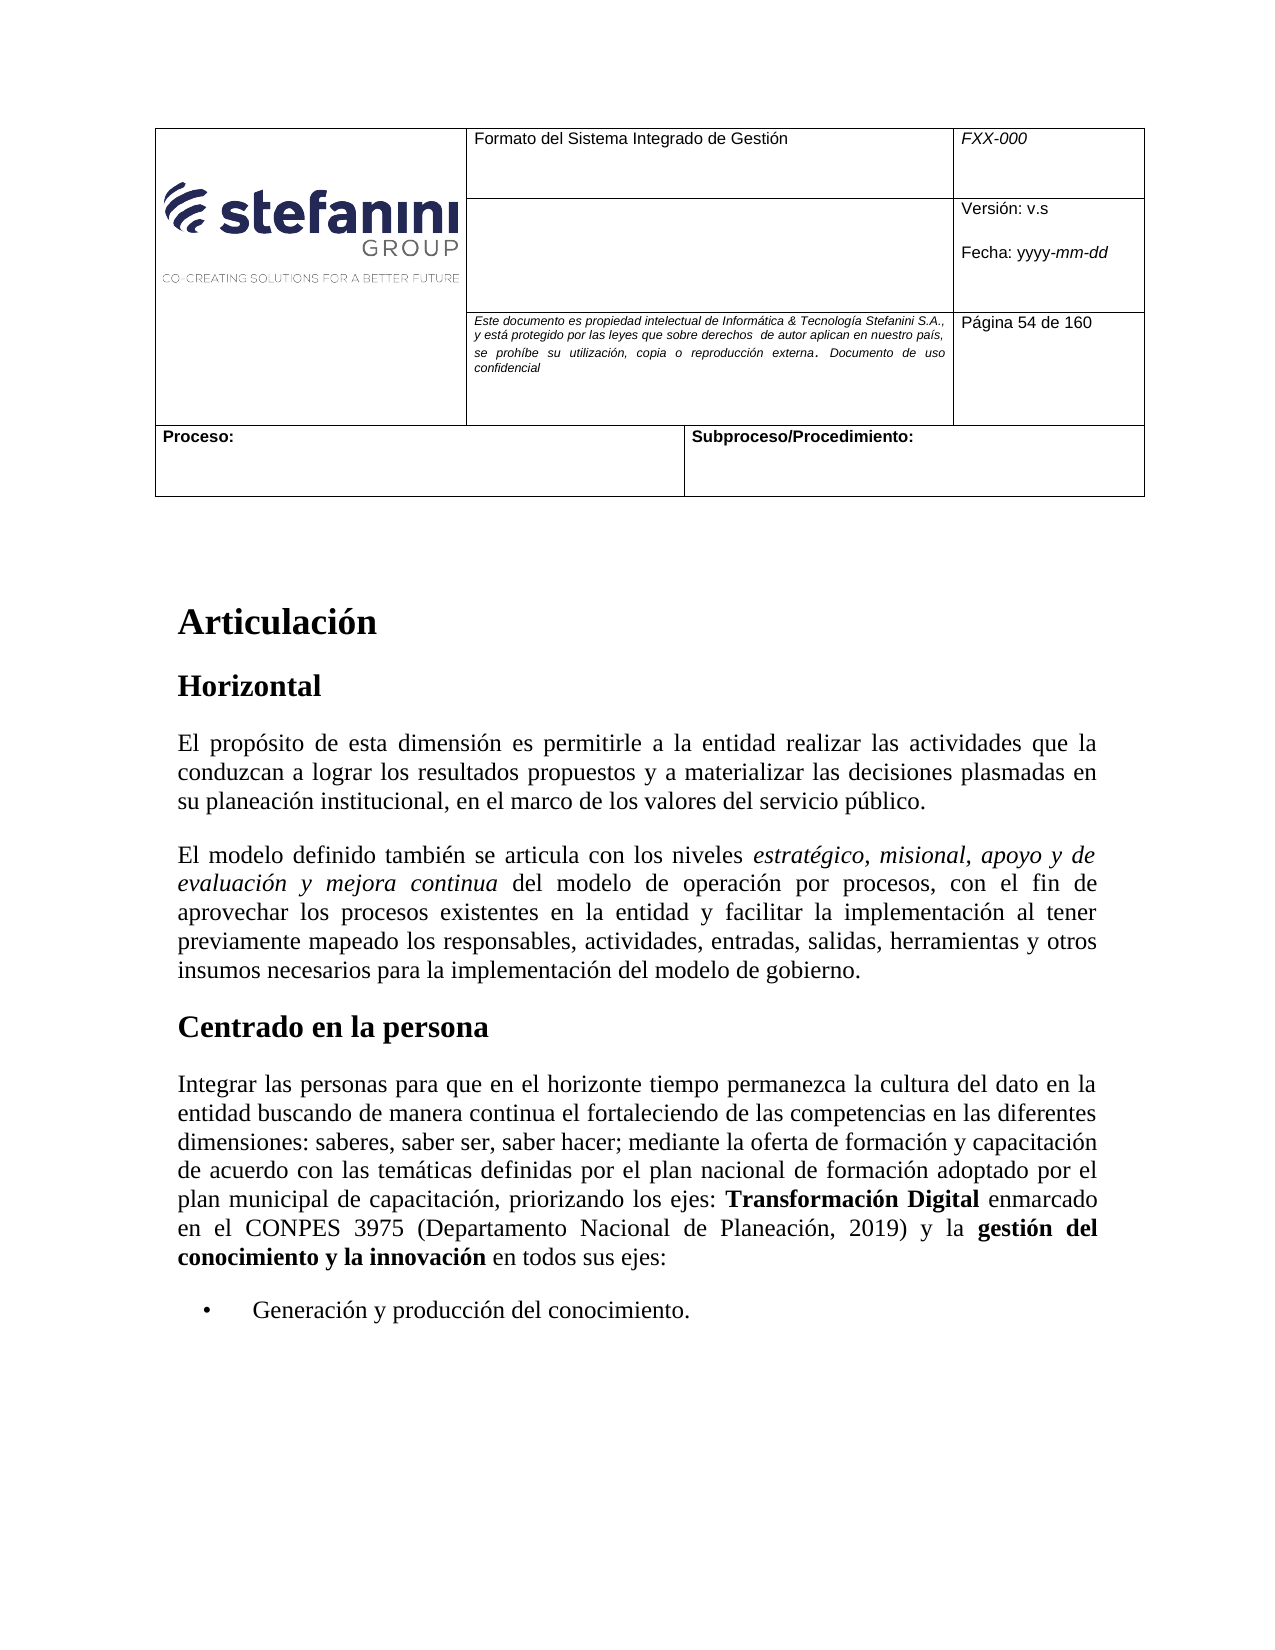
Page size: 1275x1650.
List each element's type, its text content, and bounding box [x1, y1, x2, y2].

text Integrar las personas para que en el horizonte tiempo permanezca la cultura del dato en la entidad buscando de manera continua el fortaleciendo de las competencias en las diferentes dimensiones: saberes, saber ser, saber hacer; mediante la oferta de formación y capacitación de acuerdo con las temáticas definidas por el plan nacional de formación adoptado por el plan municipal de capacitación, priorizando los ejes: Transformación Digital enmarcado en el CONPES 3975 (Departamento Nacional de Planeación, 2019) y la gestión del conocimiento y la innovación en todos sus ejes: [177, 1069, 1098, 1271]
list Generación y producción del conocimiento. [202, 1296, 1098, 1324]
subtitle Centrado en la persona [177, 1008, 1098, 1044]
text El propósito de esta dimensión es permitirle a la entidad realizar las actividades que la conduzcan a lograr los resultados propuestos y a materializar las decisiones plasmadas en su planeación institucional, en el marco de los valores del servicio público. [177, 728, 1098, 815]
text El modelo definido también se articula con los niveles estratégico, misional, apoyo y de evaluación y mejora continua del modelo de operación por procesos, con el fin de aprovechar los procesos existentes en la entidad y facilitar la implementación al tener previamente mapeado los responsables, actividades, entradas, salidas, herramientas y otros insumos necesarios para la implementación del modelo de gobierno. [177, 840, 1098, 983]
subtitle Articulación [177, 599, 1098, 642]
picture [162, 182, 460, 286]
subtitle Horizontal [177, 667, 1098, 703]
